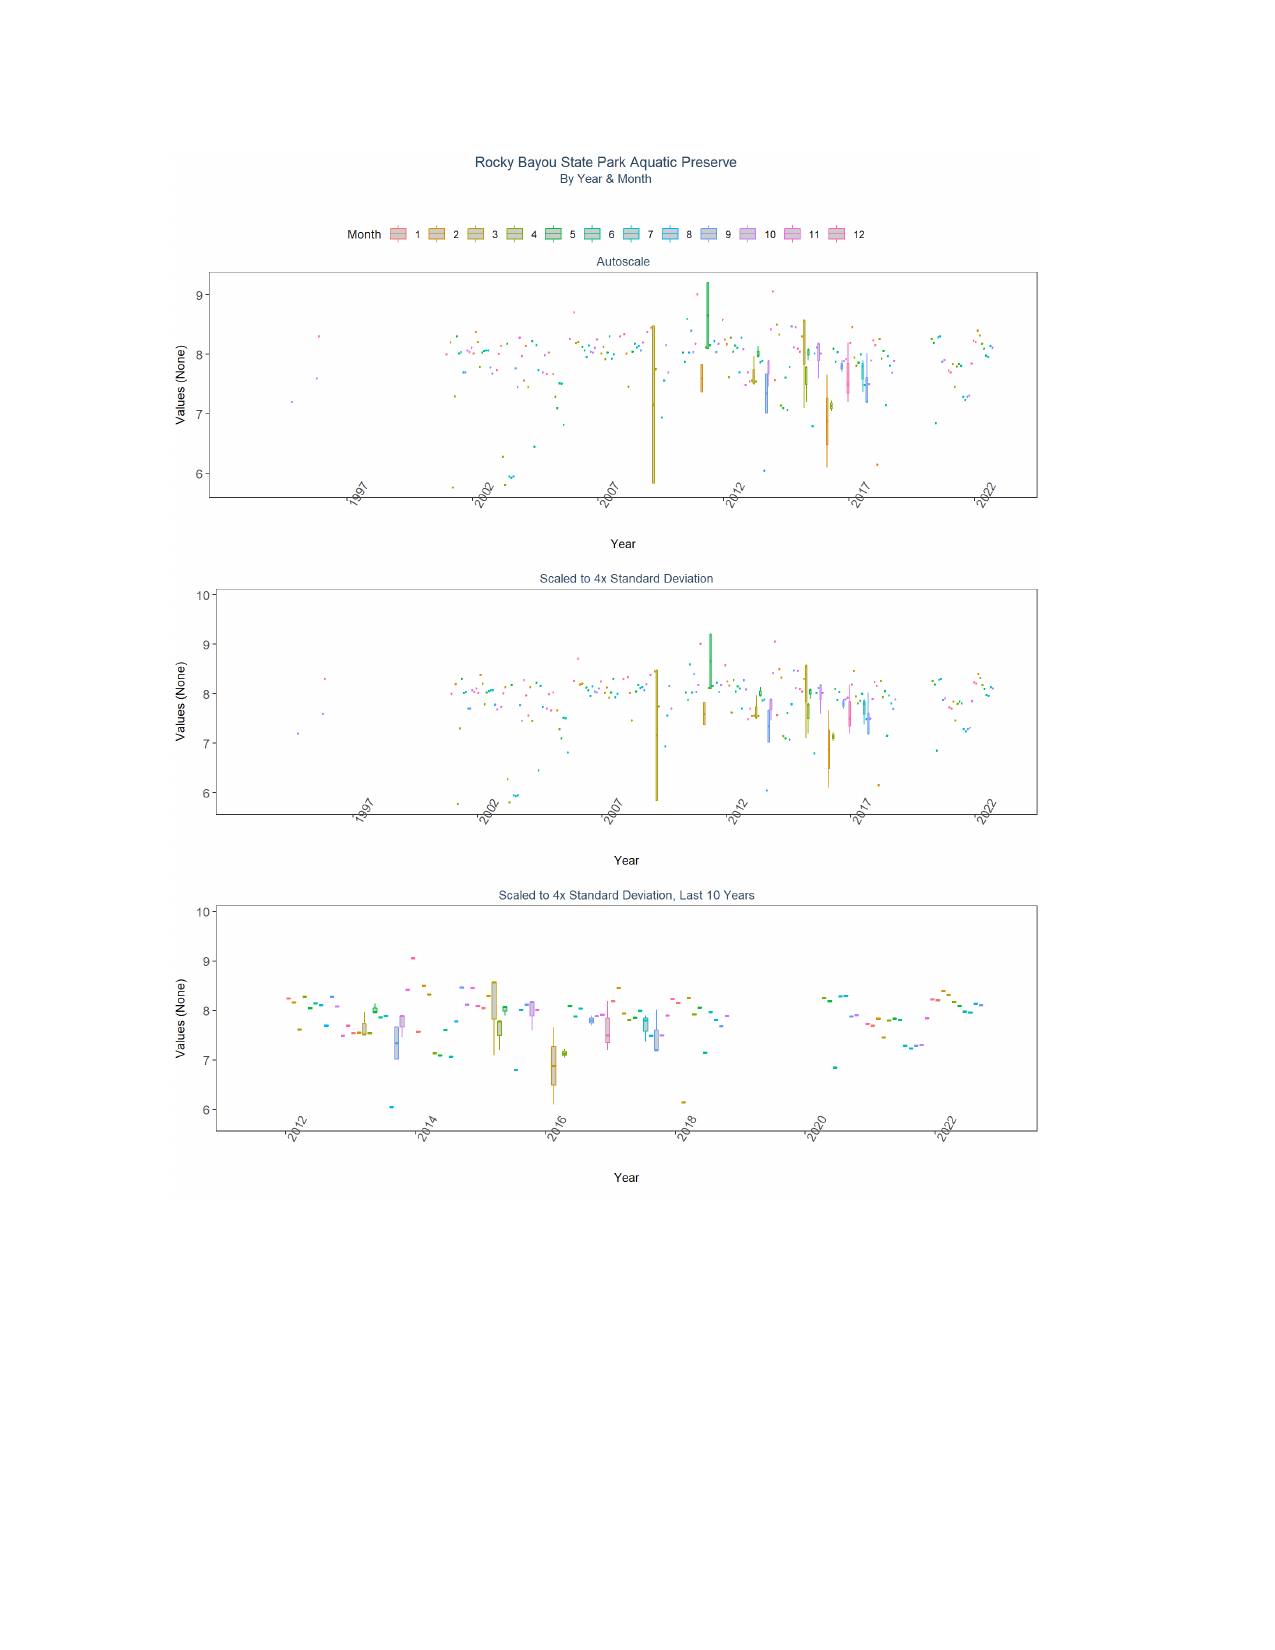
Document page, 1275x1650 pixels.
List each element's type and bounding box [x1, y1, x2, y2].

picture [168, 150, 1044, 1200]
